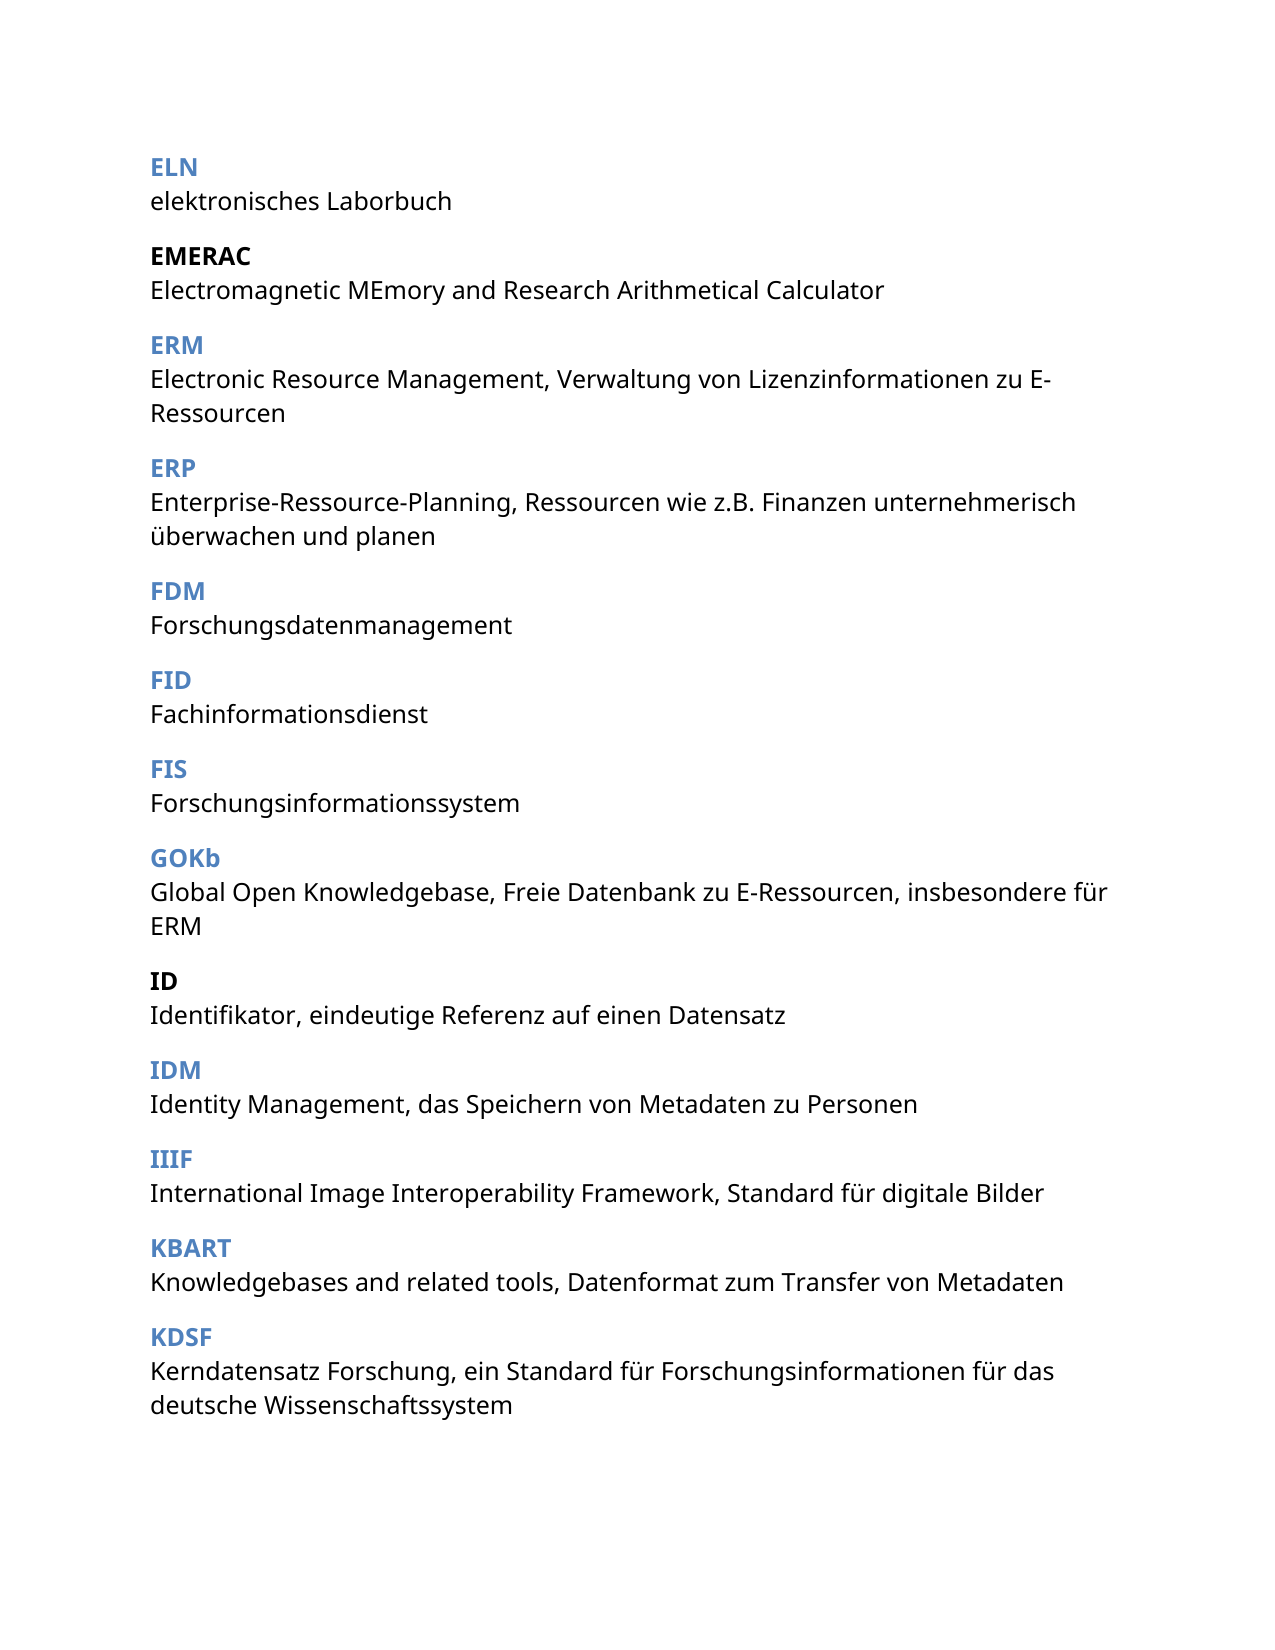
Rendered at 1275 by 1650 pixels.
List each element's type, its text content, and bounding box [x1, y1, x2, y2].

text Knowledgebases and related tools, Datenformat zum Transfer von Metadaten [150, 1265, 1125, 1299]
text IIIF [150, 1142, 1125, 1176]
text ERP [150, 451, 1125, 485]
text Fachinformationsdienst [150, 697, 1125, 731]
text Identifikator, eindeutige Referenz auf einen Datensatz [150, 998, 1125, 1032]
text FDM [150, 574, 1125, 608]
text Identity Management, das Speichern von Metadaten zu Personen [150, 1087, 1125, 1121]
text GOKb [150, 841, 1125, 875]
text EMERAC [150, 239, 1125, 273]
text Forschungsdatenmanagement [150, 608, 1125, 642]
text KBART [150, 1231, 1125, 1265]
text FID [150, 663, 1125, 697]
text elektronisches Laborbuch [150, 184, 1125, 218]
text FIS [150, 752, 1125, 786]
text International Image Interoperability Framework, Standard für digitale Bilder [150, 1176, 1125, 1210]
text Kerndatensatz Forschung, ein Standard für Forschungsinformationen für das deutsche Wissenschaftssystem [150, 1354, 1125, 1422]
text Forschungsinformationssystem [150, 786, 1125, 820]
text Electromagnetic MEmory and Research Arithmetical Calculator [150, 273, 1125, 307]
text IDM [150, 1053, 1125, 1087]
text Enterprise-Ressource-Planning, Ressourcen wie z.B. Finanzen unternehmerisch überwachen und planen [150, 485, 1125, 553]
text KDSF [150, 1320, 1125, 1354]
text ELN [150, 150, 1125, 184]
text ID [150, 964, 1125, 998]
text Global Open Knowledgebase, Freie Datenbank zu E-Ressourcen, insbesondere für ERM [150, 875, 1125, 943]
text Electronic Resource Management, Verwaltung von Lizenzinformationen zu E-Ressourcen [150, 362, 1125, 430]
text ERM [150, 328, 1125, 362]
